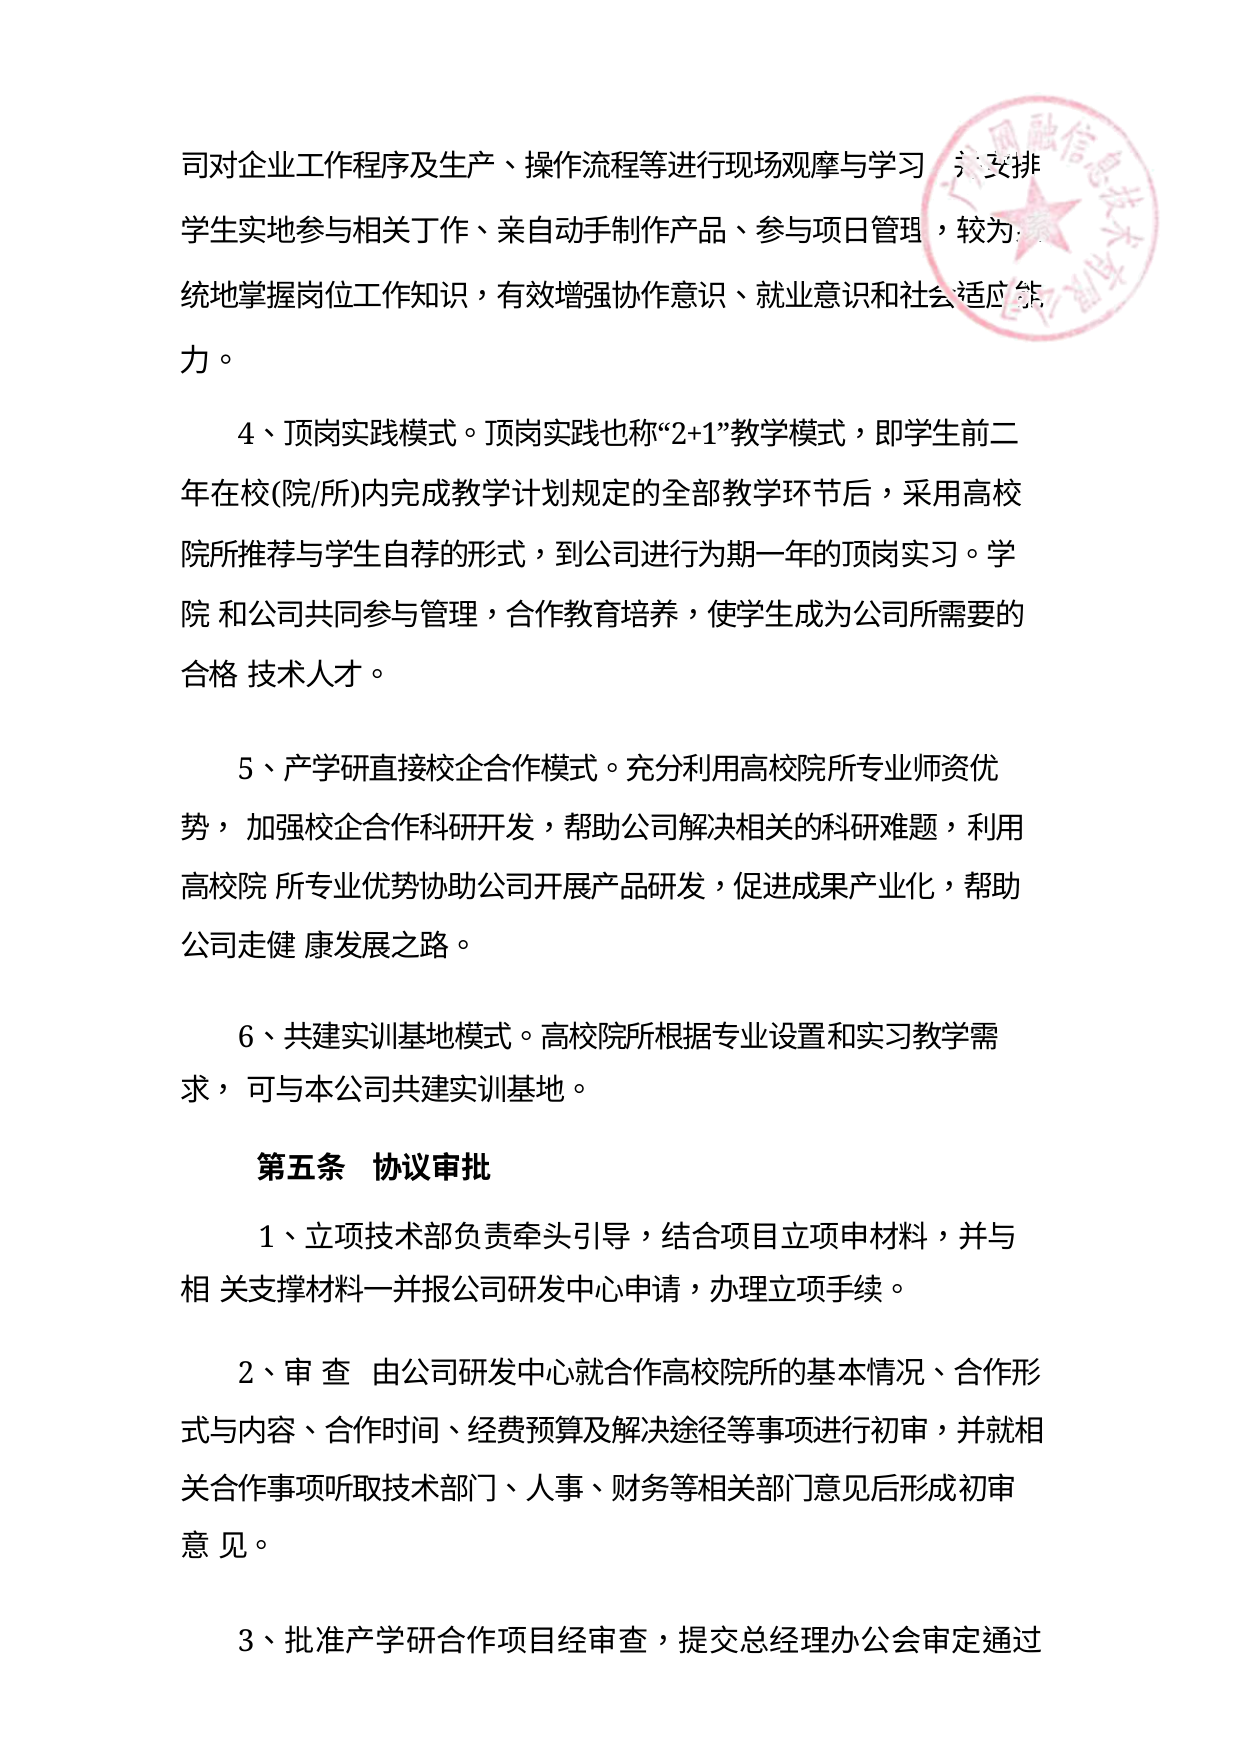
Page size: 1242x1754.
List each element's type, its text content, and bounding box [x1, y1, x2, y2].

text 2、审 查 由公司研发中心就合作高校院所的基本情况、合作形 式与内容、合作时间、经费预算及解决途径等事项进行初审，并就相 关合作事项听取技术部门、人事、财务等相关部门意见后形成初审意 见。 [180, 1352, 1044, 1566]
text 4、顶岗实践模式。顶岗实践也称“2+1”教学模式，即学生前二 年在校(院/所)内完成教学计划规定的全部教学环节后，采用高校 院所推荐与学生自荐的形式，到公司进行为期一年的顶岗实习。学院 和公司共同参与管理，合作教育培养，使学生成为公司所需要的合格 技术人才。 [180, 412, 1042, 694]
text 6、共建实训基地模式。高校院所根据专业设置和实习教学需求， 可与本公司共建实训基地。 [180, 1016, 1049, 1109]
text 力。 [179, 342, 1160, 379]
picture [914, 89, 1161, 344]
text 第五条 协议审批 [257, 1148, 1160, 1186]
text 3、批准产学研合作项目经审查，提交总经理办公会审定通过 [237, 1622, 1160, 1659]
text 学生实地参与相关丁作、亲自动手制作产品、参与项日管理，较为系 [180, 211, 914, 249]
text 统地掌握岗位工作知识，有效增强协作意识、就业意识和社会适应能 [180, 276, 914, 314]
text 5、产学研直接校企合作模式。充分利用高校院所专业师资优势， 加强校企合作科研开发，帮助公司解决相关的科研难题，利用高校院 所专业优势协助公司开展产品研发，促进成果产业化，帮助公司走健 康发展之路。 [180, 747, 1049, 966]
text 1、立项技术部负责牵头引导，结合项目立项申材料，并与相 关支撑材料一并报公司研发中心申请，办理立项手续。 [180, 1215, 1046, 1309]
text 司对企业工作程序及生产、操作流程等进行现场观摩与学习，并安排 [180, 146, 914, 184]
